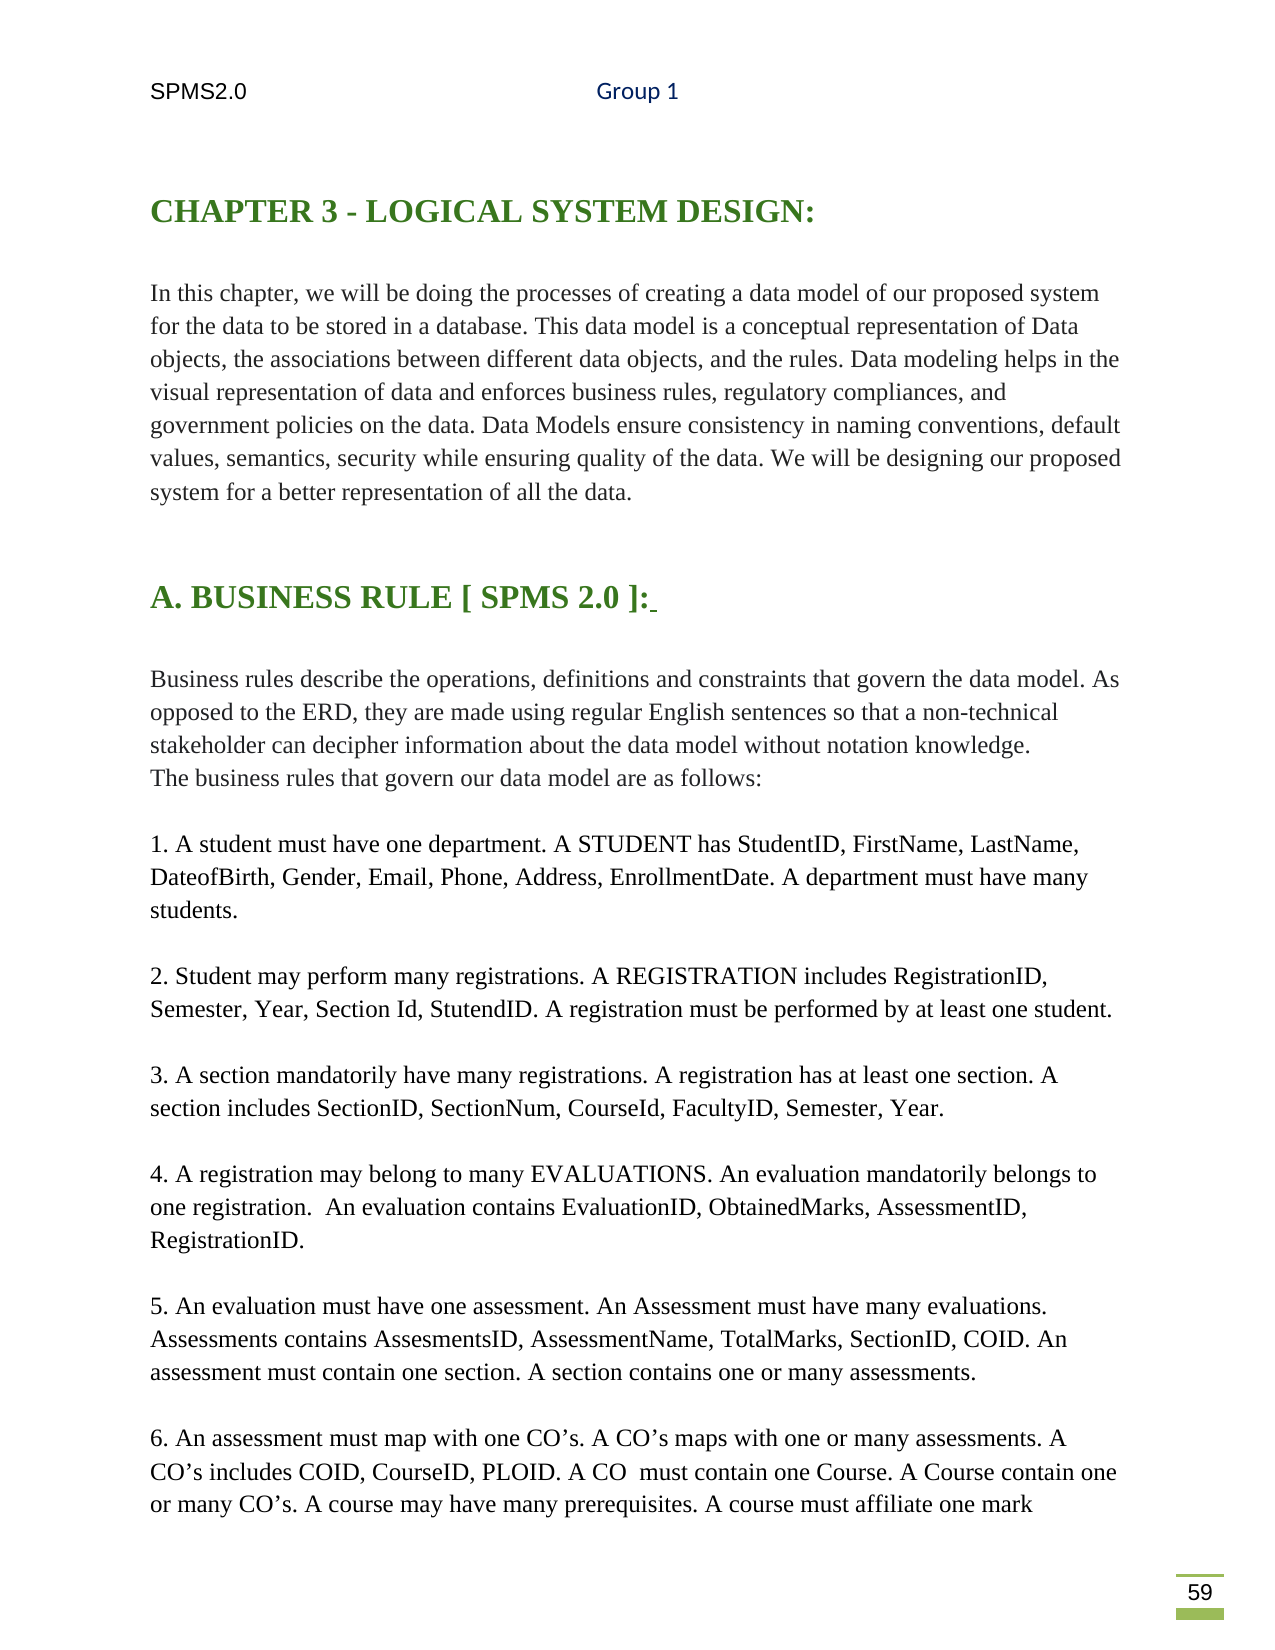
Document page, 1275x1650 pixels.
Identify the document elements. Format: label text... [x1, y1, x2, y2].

text Business rules describe the operations, definitions and constraints that govern the data model. As opposed to the ERD, they are made using regular English sentences so that a non-technical stakeholder can decipher information about the data model without notation knowledge. The business rules that govern our data model are as follows: [150, 664, 1125, 792]
text 3. A section mandatorily have many registrations. A registration has at least one section. A section includes SectionID, SectionNum, CourseId, FacultyID, Semester, Year. [150, 1060, 1125, 1122]
text In this chapter, we will be doing the processes of creating a data model of our proposed system for the data to be stored in a database. This data model is a conceptual representation of Data objects, the associations between different data objects, and the rules. Data modeling helps in the visual representation of data and enforces business rules, regulatory compliances, and government policies on the data. Data Models ensure consistency in naming conventions, default values, semantics, security while ensuring quality of the data. We will be designing our proposed system for a better representation of all the data. [150, 278, 1125, 505]
text 2. Student may perform many registrations. A REGISTRATION includes RegistrationID, Semester, Year, Section Id, StutendID. A registration must be performed by at least one student. [150, 961, 1125, 1023]
text 1. A student must have one department. A STUDENT has StudentID, FirstName, LastName, DateofBirth, Gender, Email, Phone, Address, EnrollmentDate. A department must have many students. [150, 829, 1125, 924]
text 5. An evaluation must have one assessment. An Assessment must have many evaluations. Assessments contains AssesmentsID, AssessmentName, TotalMarks, SectionID, COID. An assessment must contain one section. A section contains one or many assessments. [150, 1291, 1125, 1386]
text 4. A registration may belong to many EVALUATIONS. An evaluation mandatorily belongs to one registration. An evaluation contains EvaluationID, ObtainedMarks, AssessmentID, RegistrationID. [150, 1159, 1125, 1254]
subtitle CHAPTER 3 - LOGICAL SYSTEM DESIGN: [150, 192, 1125, 230]
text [150, 1423, 1125, 1518]
subtitle A. BUSINESS RULE [ SPMS 2.0 ]: [150, 577, 1125, 616]
